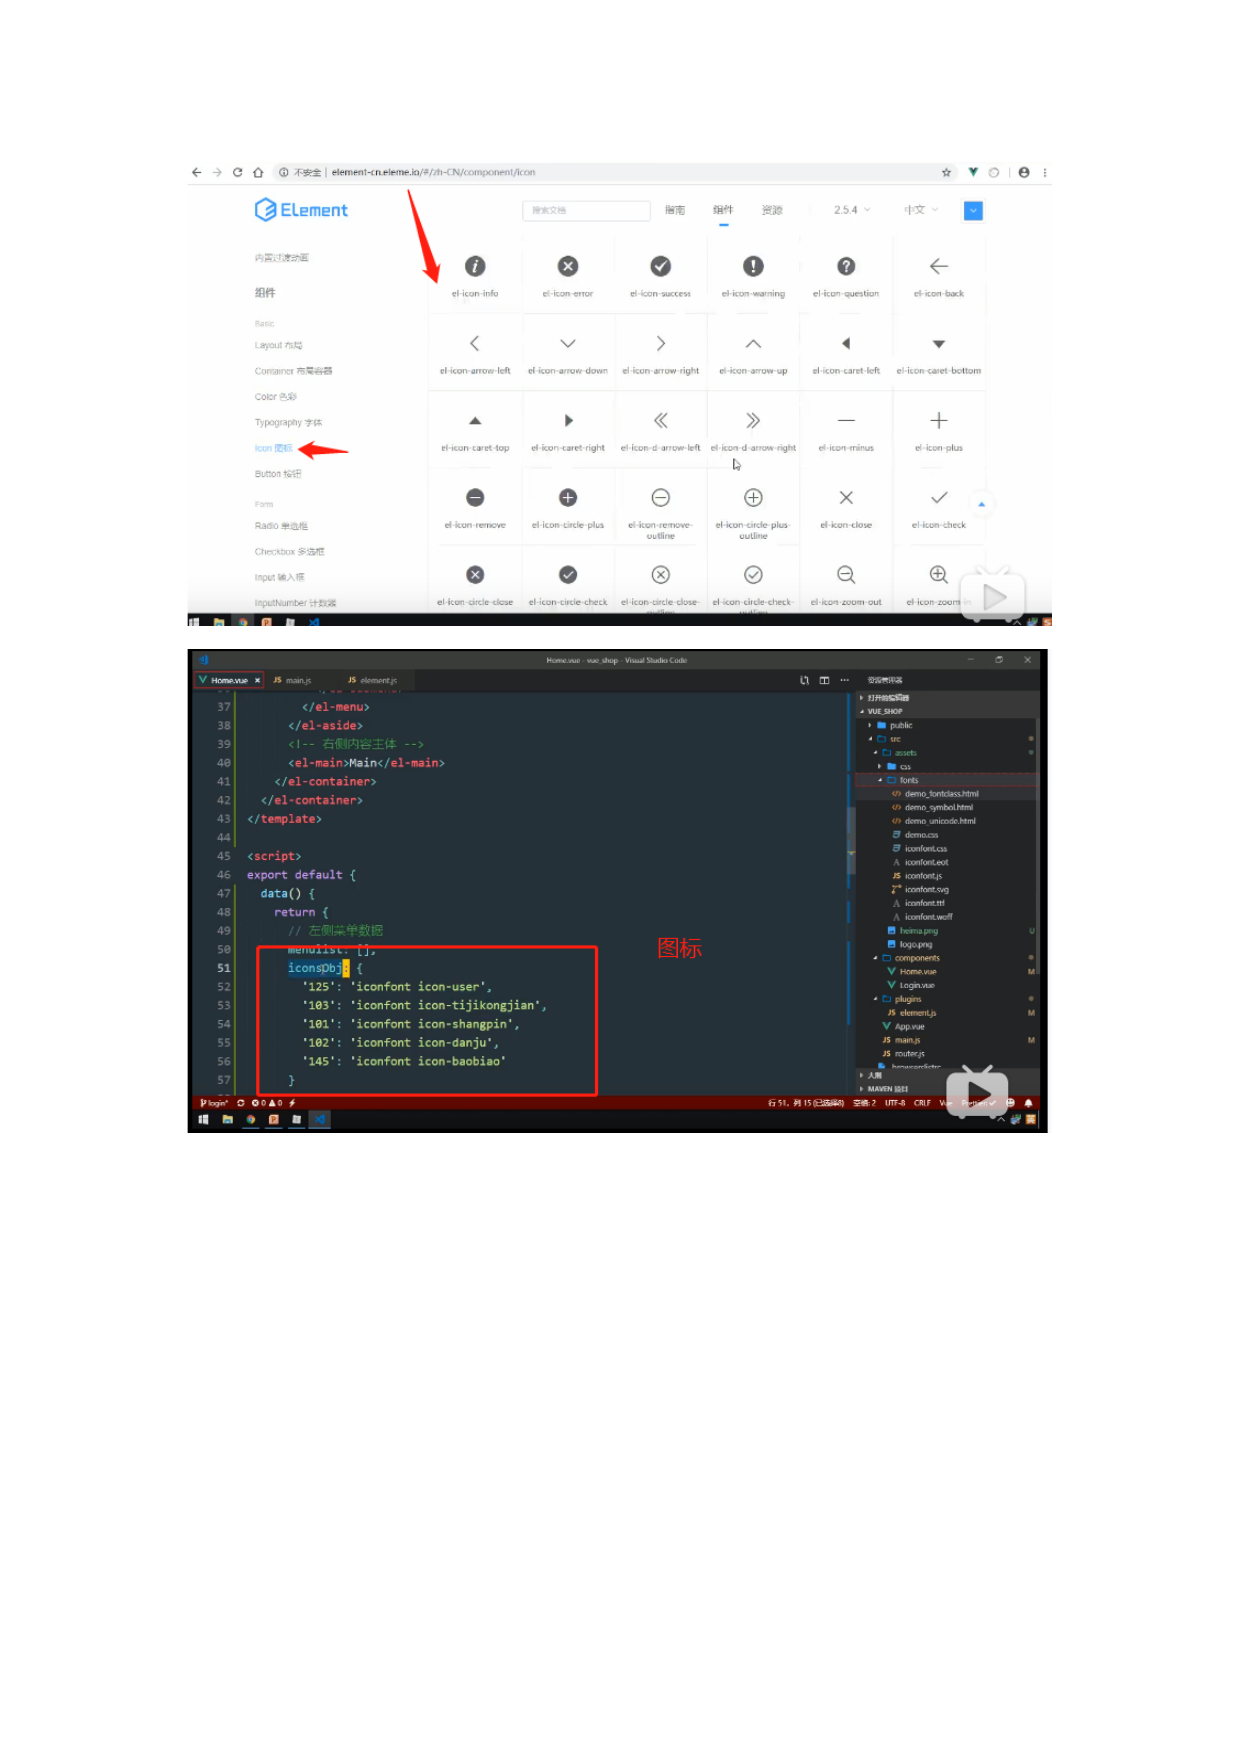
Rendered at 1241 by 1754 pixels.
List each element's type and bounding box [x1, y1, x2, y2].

picture [187, 649, 1053, 1133]
picture [187, 162, 1052, 626]
